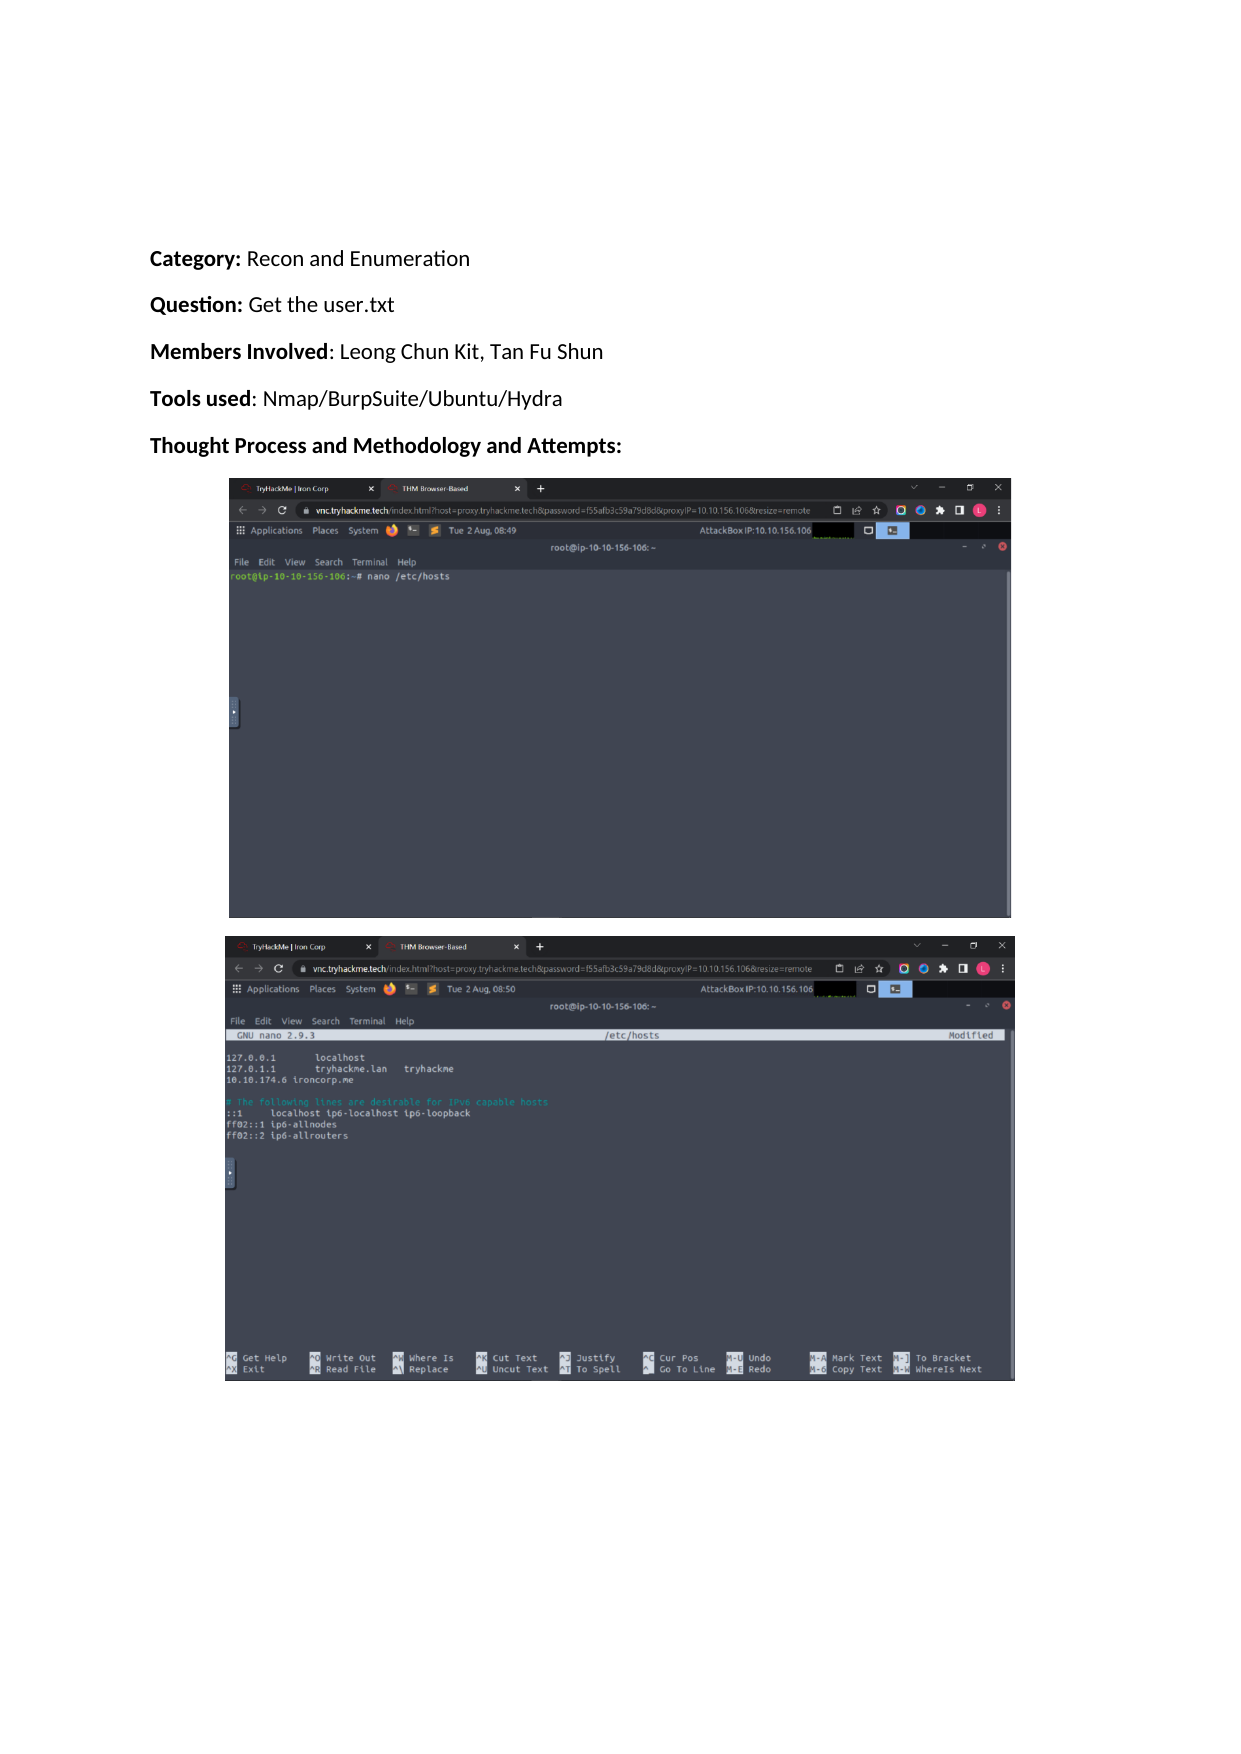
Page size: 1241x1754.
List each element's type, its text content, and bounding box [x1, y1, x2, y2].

text Thought Process and Methodology and Attempts: [150, 431, 1090, 459]
text Tools used: Nmap/BurpSuite/Ubuntu/Hydra [150, 384, 1090, 412]
text Members Involved: Leong Chun Kit, Tan Fu Shun [150, 337, 1090, 366]
picture [229, 478, 1012, 918]
picture [225, 936, 1015, 1381]
text Category: Recon and Enumeration [150, 244, 1090, 272]
text Question: Get the user.txt [150, 291, 1090, 319]
